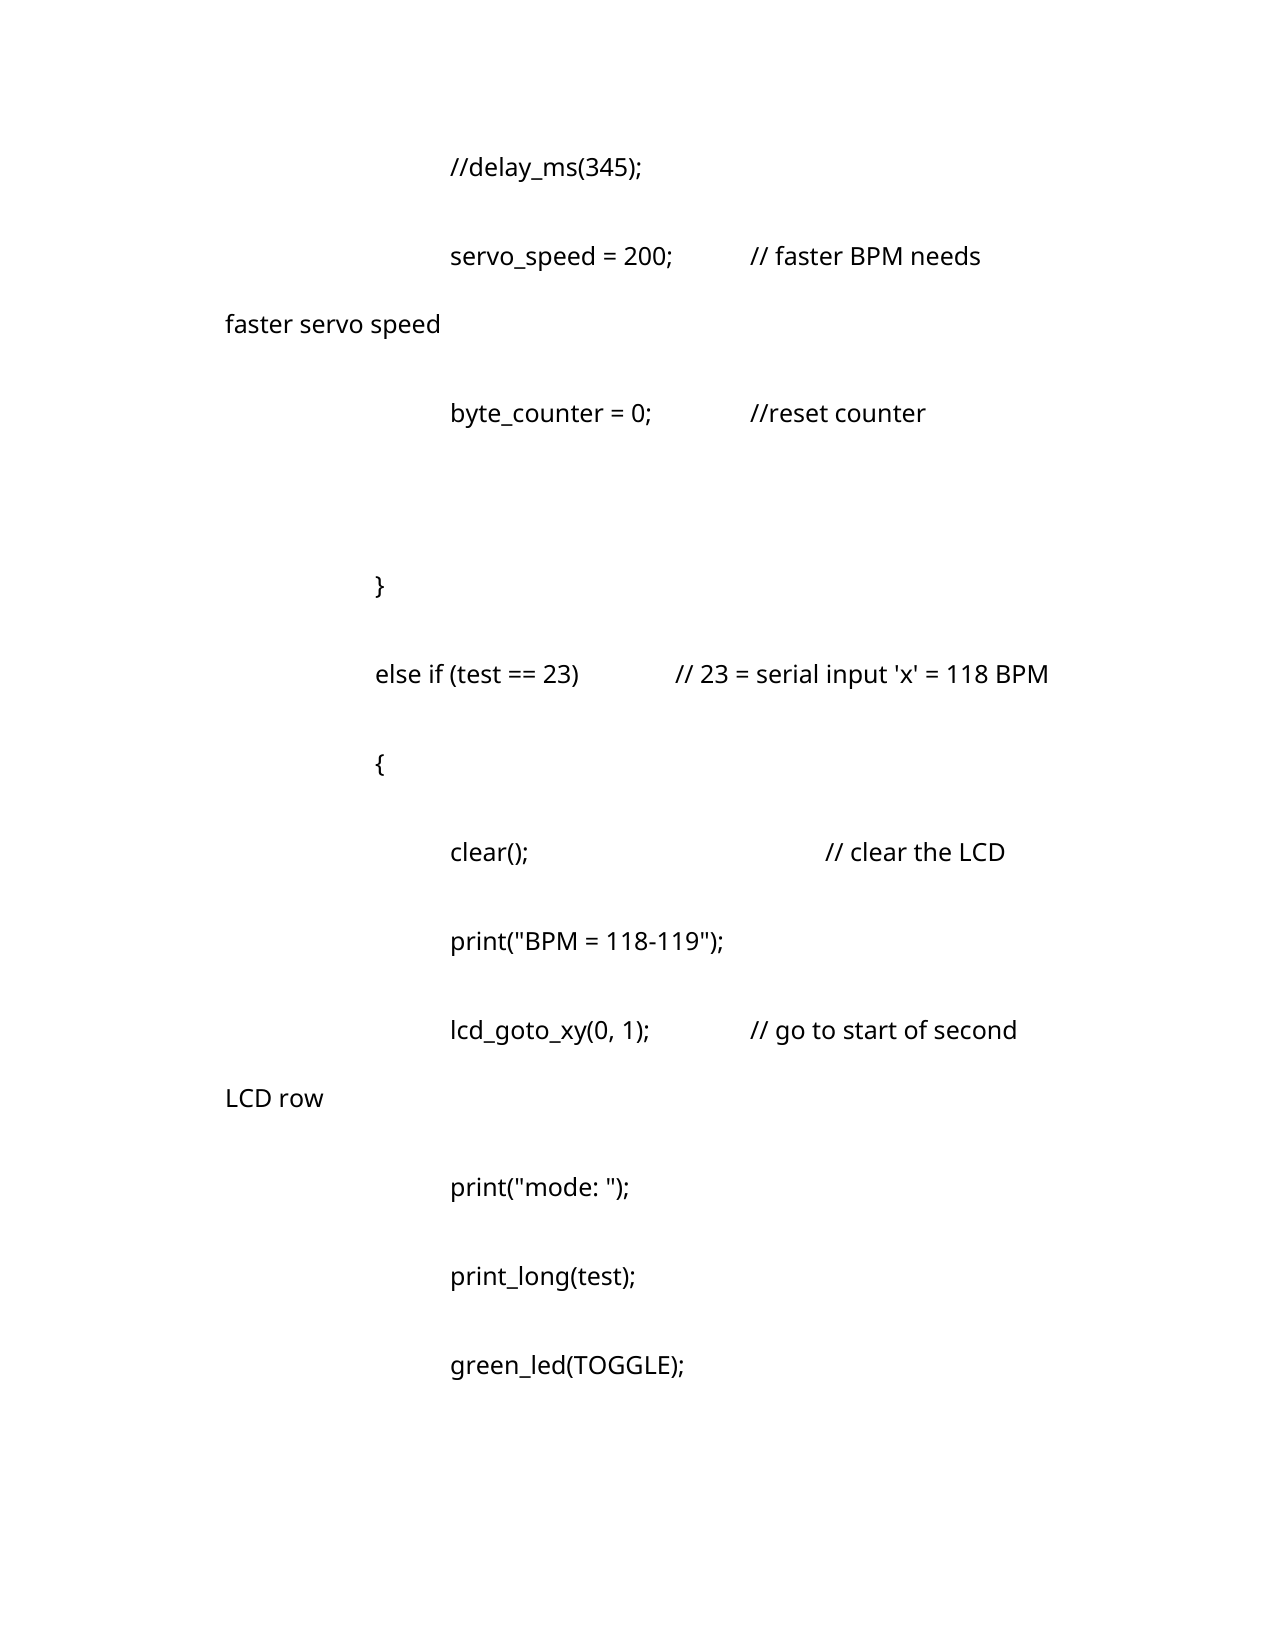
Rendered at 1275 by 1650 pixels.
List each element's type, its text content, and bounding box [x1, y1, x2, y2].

text //delay_ms(345); [225, 150, 1050, 184]
text } [225, 568, 1050, 602]
text servo_speed = 200; // faster BPM needs faster servo speed [225, 239, 1050, 341]
text else if (test == 23) // 23 = serial input 'x' = 118 BPM [225, 657, 1050, 691]
text { [225, 746, 1050, 780]
text green_led(TOGGLE); [225, 1348, 1050, 1382]
text print_long(test); [225, 1259, 1050, 1293]
text byte_counter = 0; //reset counter [225, 396, 1050, 430]
text clear(); // clear the LCD [225, 835, 1050, 869]
text print("mode: "); [225, 1170, 1050, 1204]
text lcd_goto_xy(0, 1); // go to start of second LCD row [225, 1013, 1050, 1115]
text print("BPM = 118-119"); [225, 924, 1050, 958]
